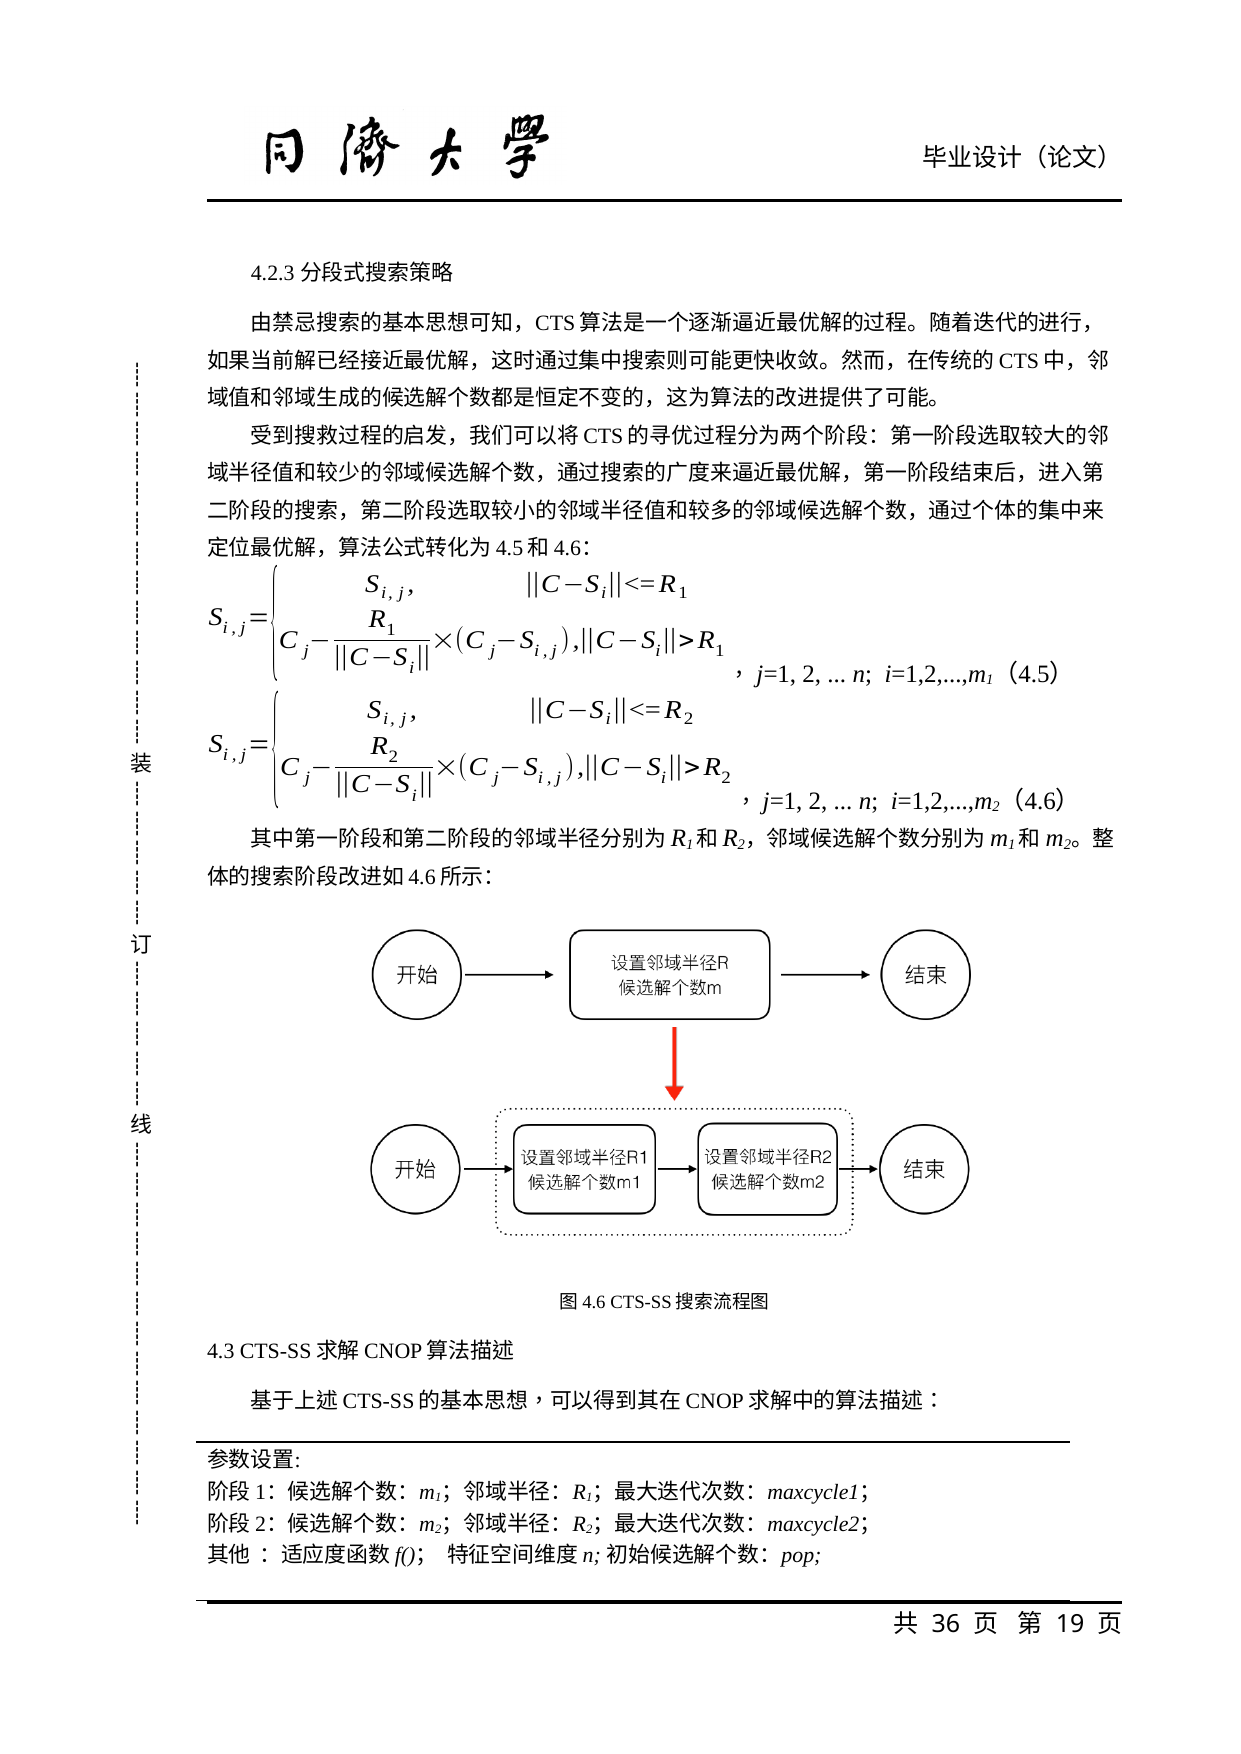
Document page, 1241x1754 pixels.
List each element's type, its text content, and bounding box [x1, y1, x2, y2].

text 其中第一阶段和第二阶段的邻域半径分别为R1和R2，邻域候选解个数分别为m1和 m2。整体的搜索阶段改进如4.6所示： [207, 817, 1122, 892]
picture [244, 106, 567, 185]
text 图4.6 CTS-SS搜索流程图 [207, 1279, 1122, 1316]
picture [352, 906, 1007, 1254]
subtitle 4.3 CTS-SS求解CNOP算法描述 [207, 1329, 1122, 1366]
subtitle 4.2.3 分段式搜索策略 [207, 251, 1122, 288]
text ， j=1, 2, ... n; i=1,2,...,m2（4.6） [207, 689, 1122, 817]
text 受到搜救过程的启发，我们可以将CTS的寻优过程分为两个阶段：第一阶段选取较大的邻域半径值和较少的邻域候选解个数，通过搜索的广度来逼近最优解，第一阶段结束后，进入第二阶段的搜索，第二阶段选取较小的邻域半径值和较多的邻域候选解个数，通过个体的集中来定位最优解，算法公式转化为4.5和4.6： [207, 413, 1122, 563]
text 基于上述CTS-SS的基本思想，可以得到其在CNOP求解中的算法描述： [207, 1379, 1122, 1416]
text 由禁忌搜索的基本思想可知，CTS算法是一个逐渐逼近最优解的过程。随着迭代的进行，如果当前解已经接近最优解，这时通过集中搜索则可能更快收敛。然而，在传统的CTS中，邻域值和邻域生成的候选解个数都是恒定不变的，这为算法的改进提供了可能。 [207, 301, 1122, 413]
text ， j=1, 2, ... n; i=1,2,...,m1（4.5） [207, 563, 1122, 689]
